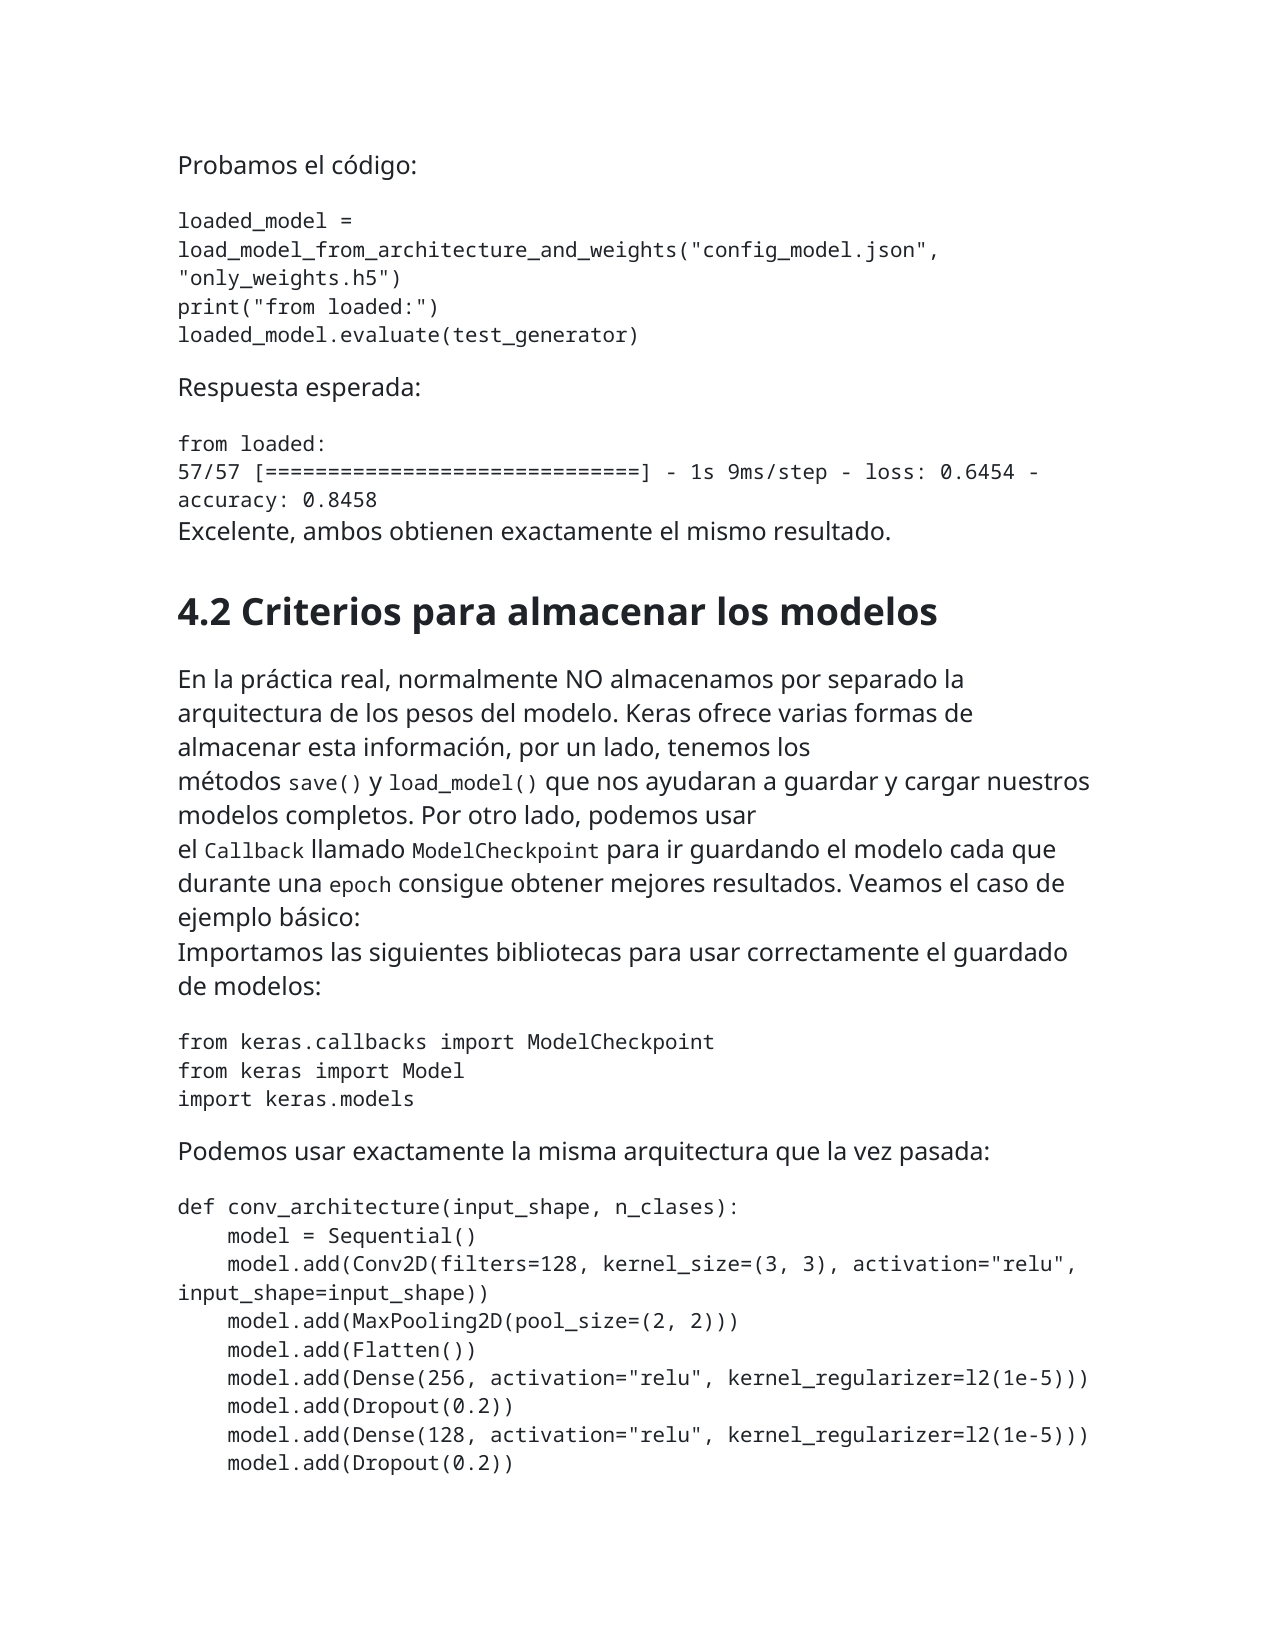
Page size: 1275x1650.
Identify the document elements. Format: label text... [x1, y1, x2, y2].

text model = Sequential() [177, 1221, 1098, 1249]
text loaded_model.evaluate(test_generator) [177, 320, 1098, 349]
text Importamos las siguientes bibliotecas para usar correctamente el guardado de modelos: [177, 934, 1098, 1002]
text model.add(Dropout(0.2)) [177, 1392, 1098, 1420]
text model.add(Dense(256, activation="relu", kernel_regularizer=l2(1e-5))) [177, 1363, 1098, 1392]
text model.add(Dense(128, activation="relu", kernel_regularizer=l2(1e-5))) [177, 1420, 1098, 1448]
text def conv_architecture(input_shape, n_clases): [177, 1192, 1098, 1221]
text import keras.models [177, 1084, 1098, 1113]
text 4.2 Criterios para almacenar los modelos [177, 586, 1098, 637]
text En la práctica real, normalmente NO almacenamos por separado la arquitectura de los pesos del modelo. Keras ofrece varias formas de almacenar esta información, por un lado, tenemos los métodos save() y load_model() que nos ayudaran a guardar y cargar nuestros modelos completos. Por otro lado, podemos usar el Callback llamado ModelCheckpoint para ir guardando el modelo cada que durante una epoch consigue obtener mejores resultados. Veamos el caso de ejemplo básico: [177, 662, 1098, 934]
text loaded_model = load_model_from_architecture_and_weights("config_model.json", "only_weights.h5") [177, 207, 1098, 292]
text from keras.callbacks import ModelCheckpoint [177, 1027, 1098, 1056]
text model.add(MaxPooling2D(pool_size=(2, 2))) [177, 1306, 1098, 1335]
text Podemos usar exactamente la misma arquitectura que la vez pasada: [177, 1133, 1098, 1167]
text from loaded: [177, 429, 1098, 457]
text Probamos el código: [177, 148, 1098, 182]
text Respuesta esperada: [177, 370, 1098, 404]
text model.add(Dropout(0.2)) [177, 1448, 1098, 1477]
text model.add(Conv2D(filters=128, kernel_size=(3, 3), activation="relu", input_shape=input_shape)) [177, 1249, 1098, 1306]
text from keras import Model [177, 1056, 1098, 1084]
text 57/57 [==============================] - 1s 9ms/step - loss: 0.6454 - accuracy: 0.8458 [177, 457, 1098, 514]
text print("from loaded:") [177, 292, 1098, 320]
text model.add(Flatten()) [177, 1335, 1098, 1363]
text Excelente, ambos obtienen exactamente el mismo resultado. [177, 514, 1098, 548]
